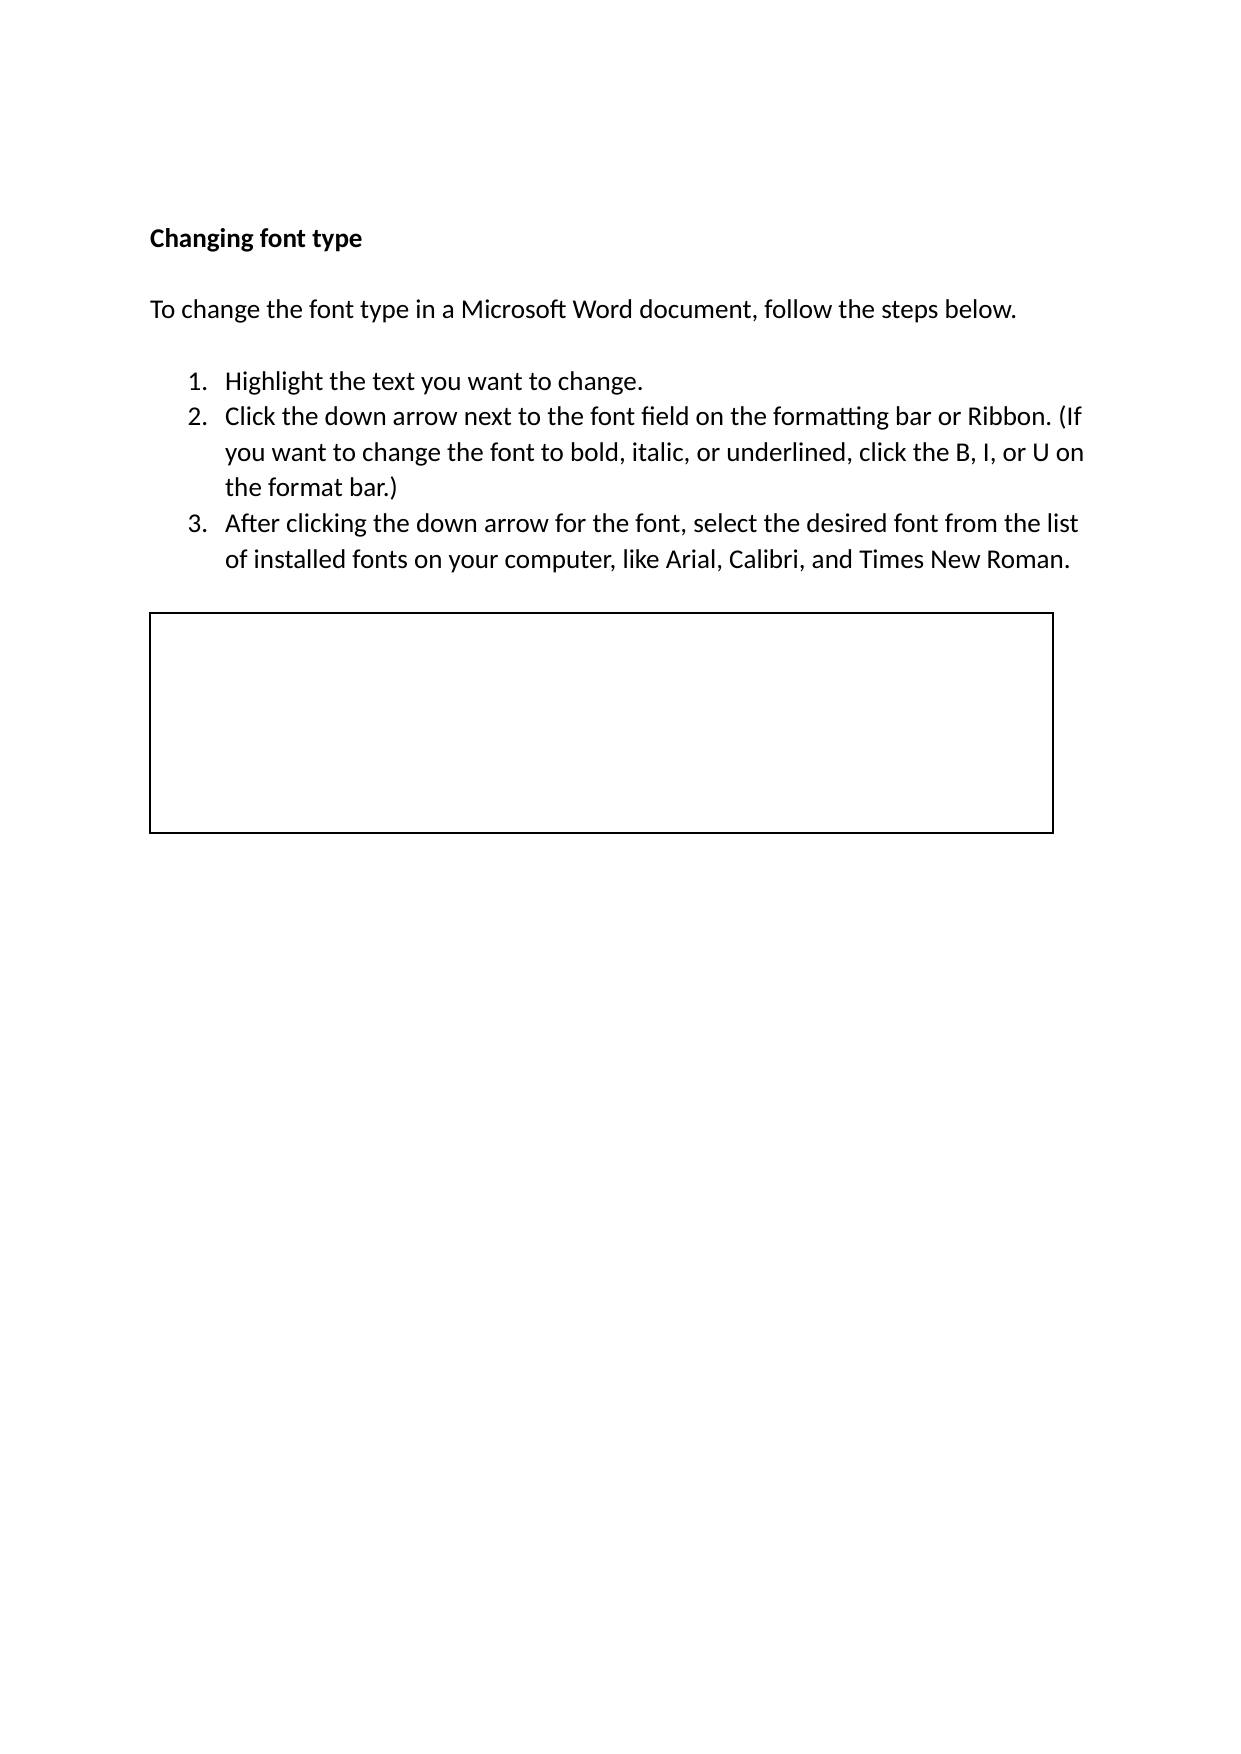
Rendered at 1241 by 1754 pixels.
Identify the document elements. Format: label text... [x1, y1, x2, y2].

list After clicking the down arrow for the font, select the desired font from the list of installed fonts on your computer, like Arial, Calibri, and Times New Roman. [187, 506, 1090, 575]
list Click the down arrow next to the font field on the formatting bar or Ribbon. (If you want to change the font to bold, italic, or underlined, click the B, I, or U on the format bar.) [187, 399, 1090, 504]
list Highlight the text you want to change. [187, 364, 1090, 397]
text To change the font type in a Microsoft Word document, follow the steps below. [150, 292, 1090, 326]
text Changing font type [150, 221, 1090, 254]
